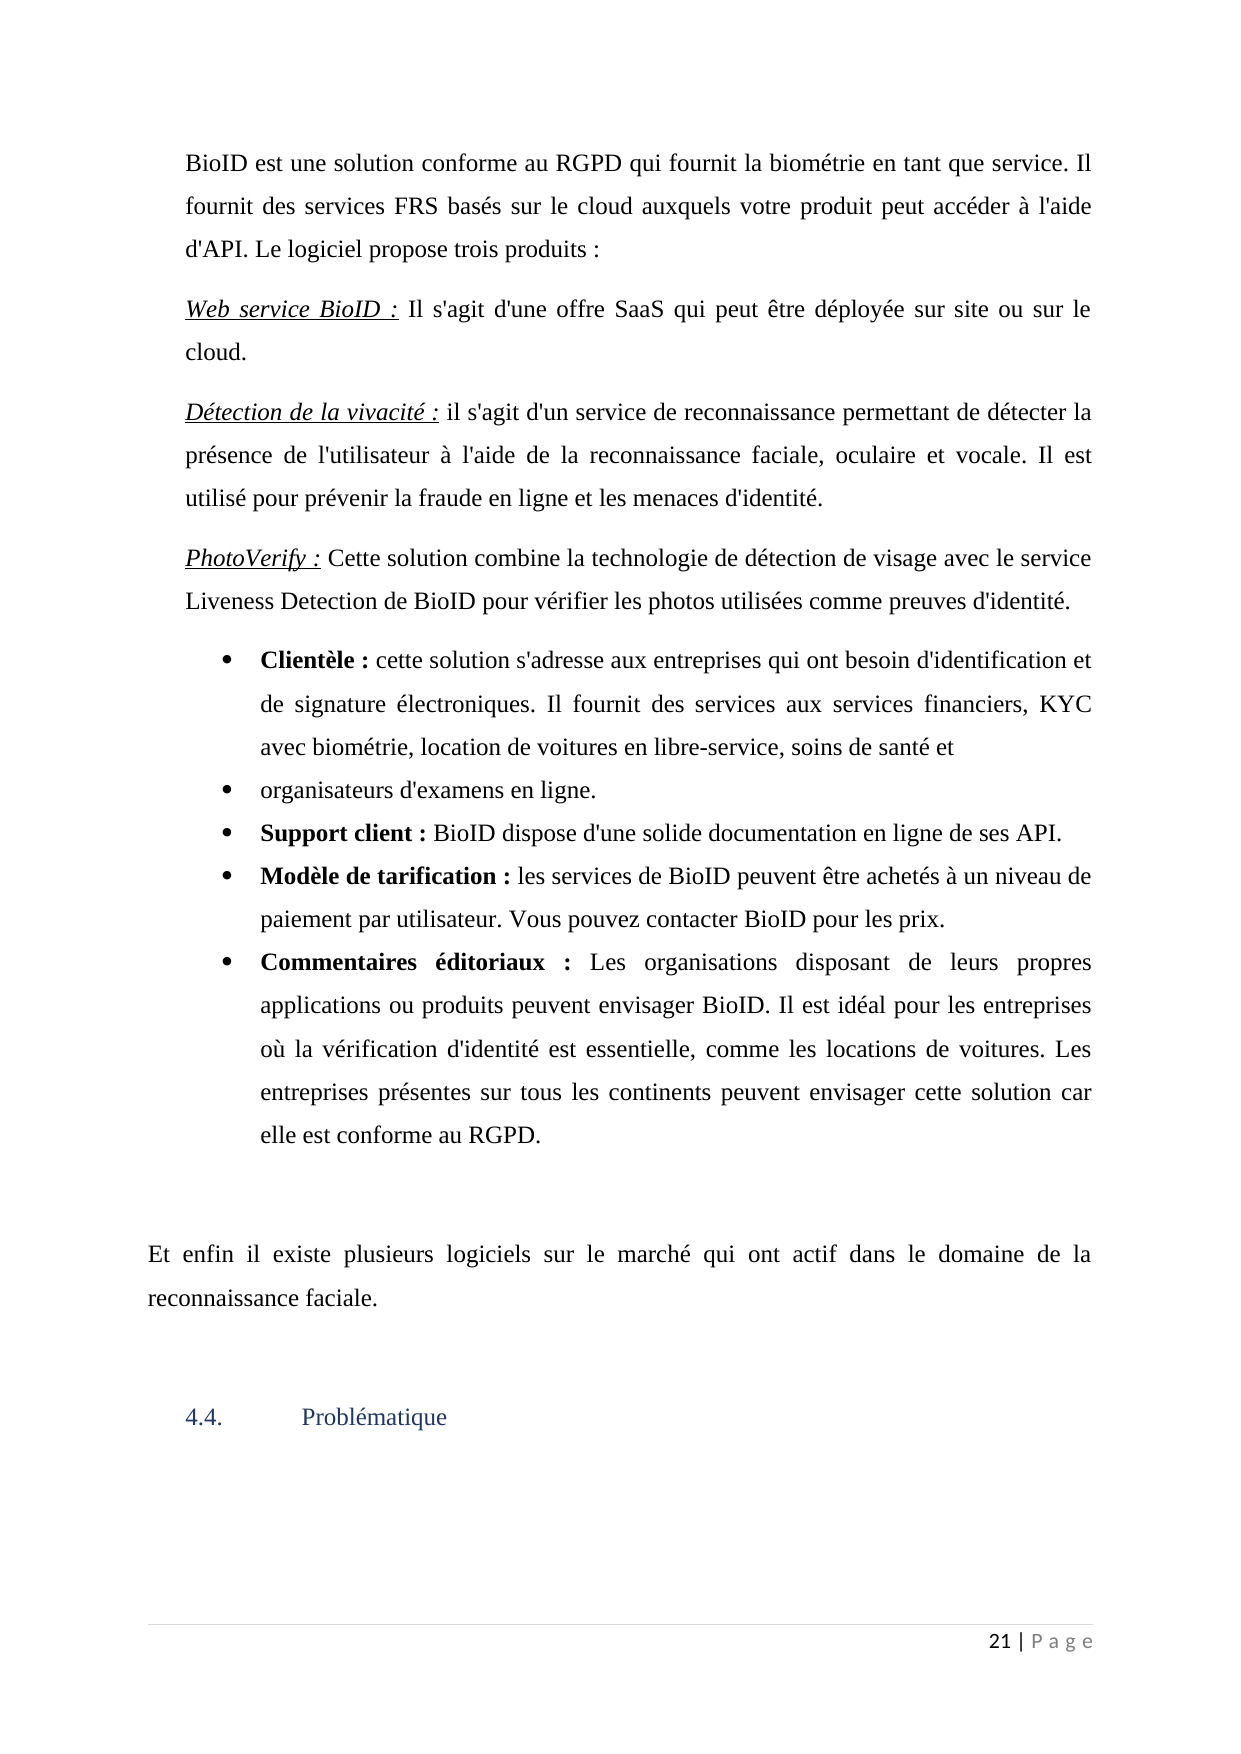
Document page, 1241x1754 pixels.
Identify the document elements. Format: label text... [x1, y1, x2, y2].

text Détection de la vivacité : il s'agit d'un service de reconnaissance permettant de détecter la présence de l'utilisateur à l'aide de la reconnaissance faciale, oculaire et vocale. Il est utilisé pour prévenir la fraude en ligne et les menaces d'identité. [185, 397, 1093, 512]
text Web service BioID : Il s'agit d'une offre SaaS qui peut être déployée sur site ou sur le cloud. [185, 294, 1093, 366]
text BioID est une solution conforme au RGPD qui fournit la biométrie en tant que service. Il fournit des services FRS basés sur le cloud auxquels votre produit peut accéder à l'aide d'API. Le logiciel propose trois produits : [185, 148, 1093, 263]
list Clientèle : cette solution s'adresse aux entreprises qui ont besoin d'identification et de signature électroniques. Il fournit des services aux services financiers, KYC avec biométrie, location de voitures en libre-service, soins de santé et [223, 646, 1093, 761]
subtitle Problématique [185, 1402, 1093, 1431]
list Support client : BioID dispose d'une solide documentation en ligne de ses API. [223, 818, 1093, 847]
list Modèle de tarification : les services de BioID peuvent être achetés à un niveau de paiement par utilisateur. Vous pouvez contacter BioID pour les prix. [223, 861, 1093, 933]
list organisateurs d'examens en ligne. [223, 775, 1093, 804]
text PhotoVerify : Cette solution combine la technologie de détection de visage avec le service Liveness Detection de BioID pour vérifier les photos utilisées comme preuves d'identité. [185, 543, 1093, 614]
list Commentaires éditoriaux : Les organisations disposant de leurs propres applications ou produits peuvent envisager BioID. Il est idéal pour les entreprises où la vérification d'identité est essentielle, comme les locations de voitures. Les entreprises présentes sur tous les continents peuvent envisager cette solution car elle est conforme au RGPD. [223, 947, 1093, 1149]
text Et enfin il existe plusieurs logiciels sur le marché qui ont actif dans le domaine de la reconnaissance faciale. [148, 1239, 1093, 1311]
